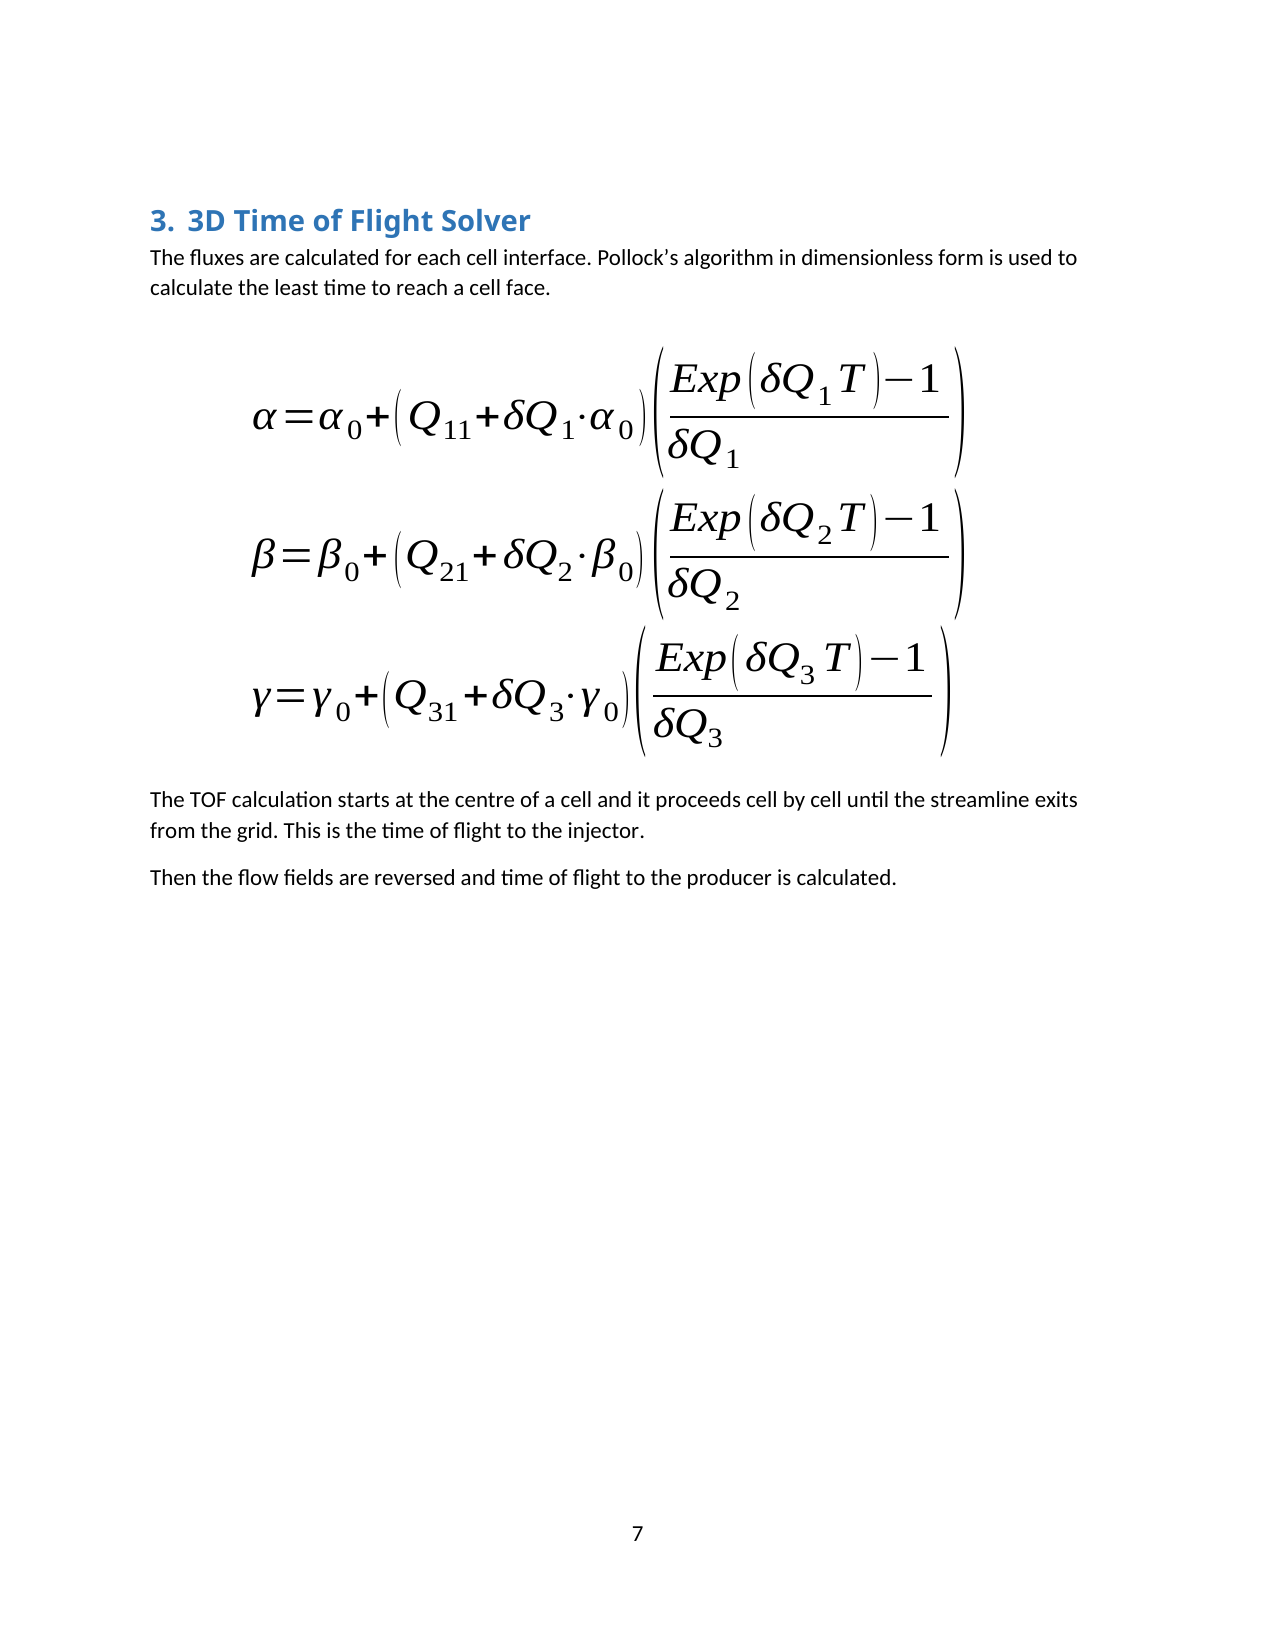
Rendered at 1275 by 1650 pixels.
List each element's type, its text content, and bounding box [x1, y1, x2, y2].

text Then the flow fields are reversed and time of flight to the producer is calculated. [150, 863, 1125, 891]
text The fluxes are calculated for each cell interface. Pollock’s algorithm in dimensionless form is used to calculate the least time to reach a cell face. [150, 243, 1125, 301]
subtitle 3D Time of Flight Solver [150, 200, 1125, 240]
text The TOF calculation starts at the centre of a cell and it proceeds cell by cell until the streamline exits from the grid. This is the time of flight to the injector. [150, 786, 1125, 844]
